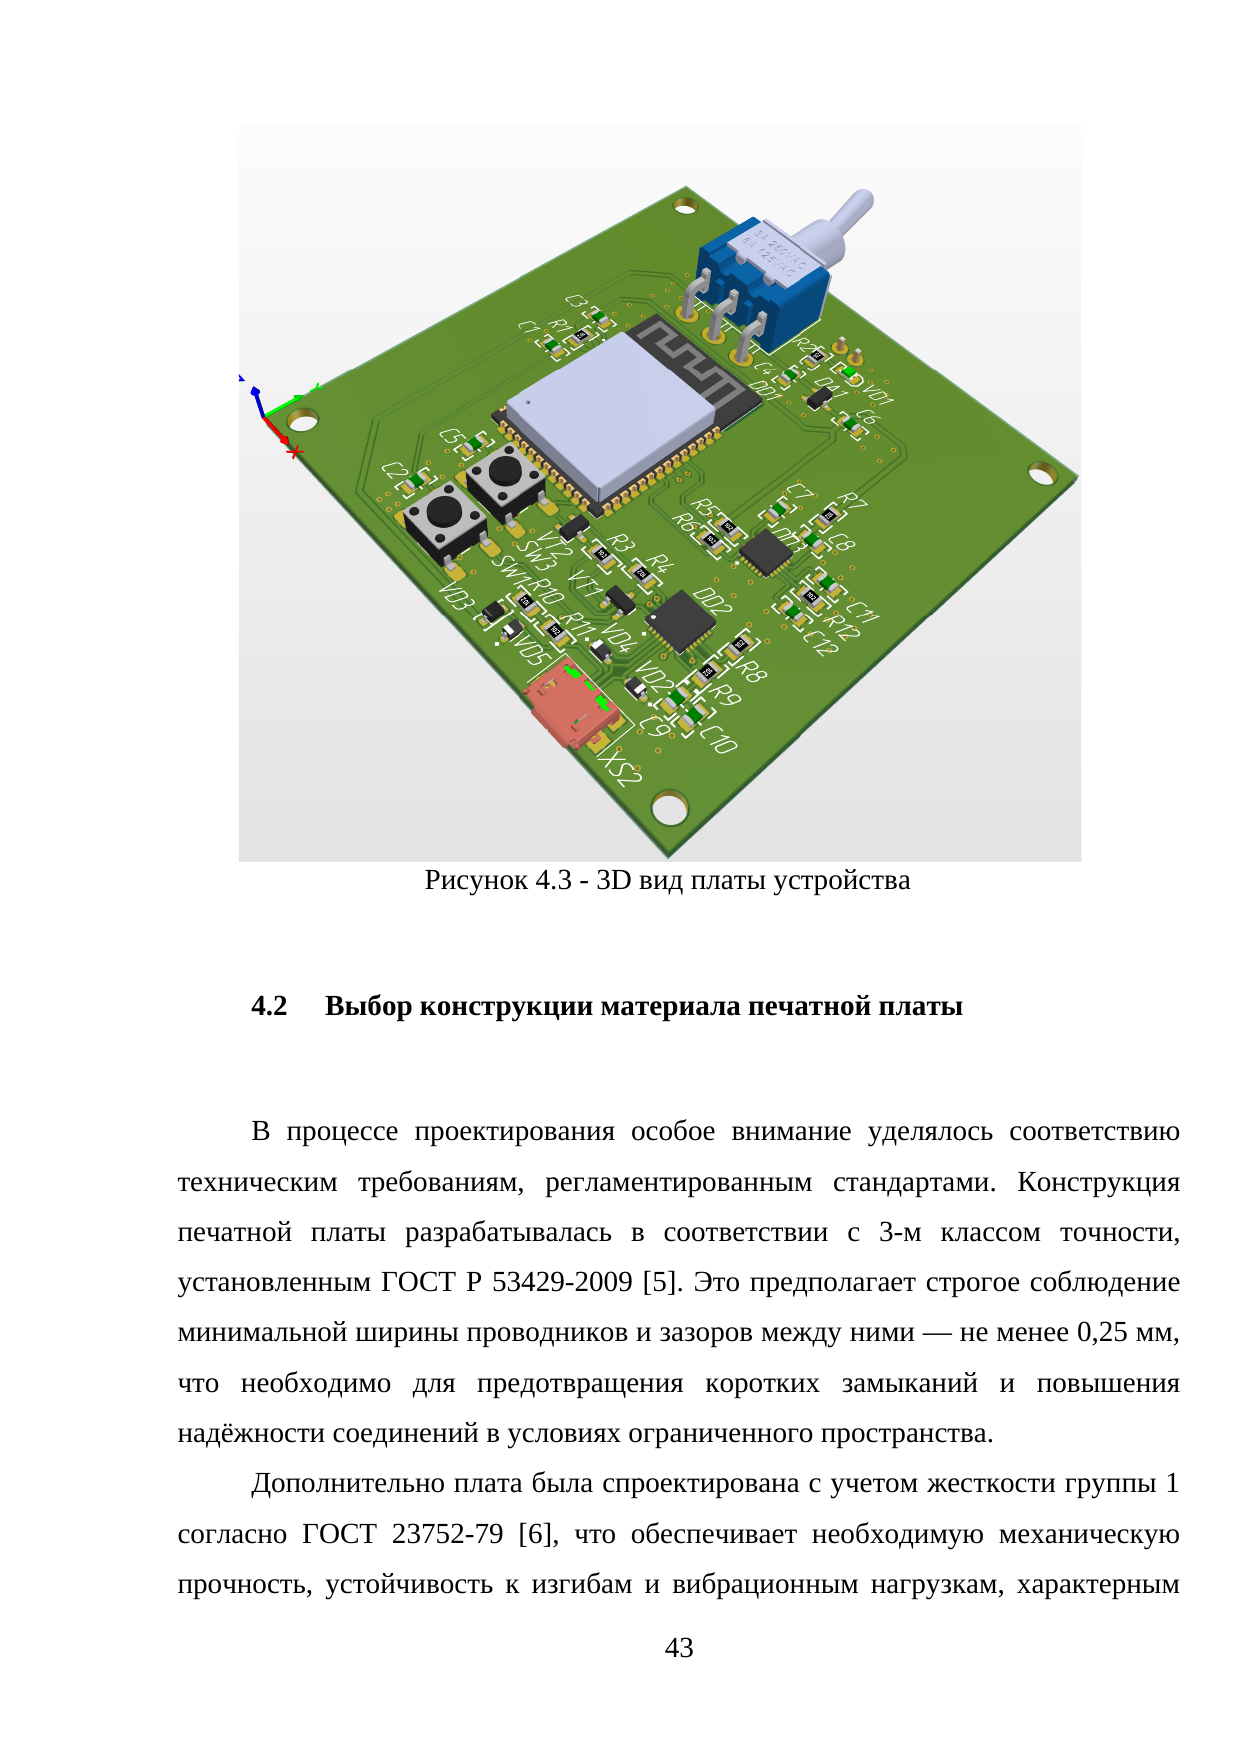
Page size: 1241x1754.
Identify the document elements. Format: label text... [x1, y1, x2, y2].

text Рисунок 4.3 - 3D вид платы устройства [192, 862, 1143, 896]
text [177, 1466, 1181, 1600]
picture [238, 124, 1082, 862]
text В процессе проектирования особое внимание уделялось соответствию техническим требованиям, регламентированным стандартами. Конструкция печатной платы разрабатывалась в соответствии с 3-м классом точности, установленным ГОСТ Р 53429-2009 [5]. Это предполагает строгое соблюдение минимальной ширины проводников и зазоров между ними — не менее 0,25 мм, что необходимо для предотвращения коротких замыканий и повышения надёжности соединений в условиях ограниченного пространства. [177, 1113, 1181, 1449]
subtitle 4.2 Выбор конструкции материала печатной платы [177, 988, 1181, 1021]
